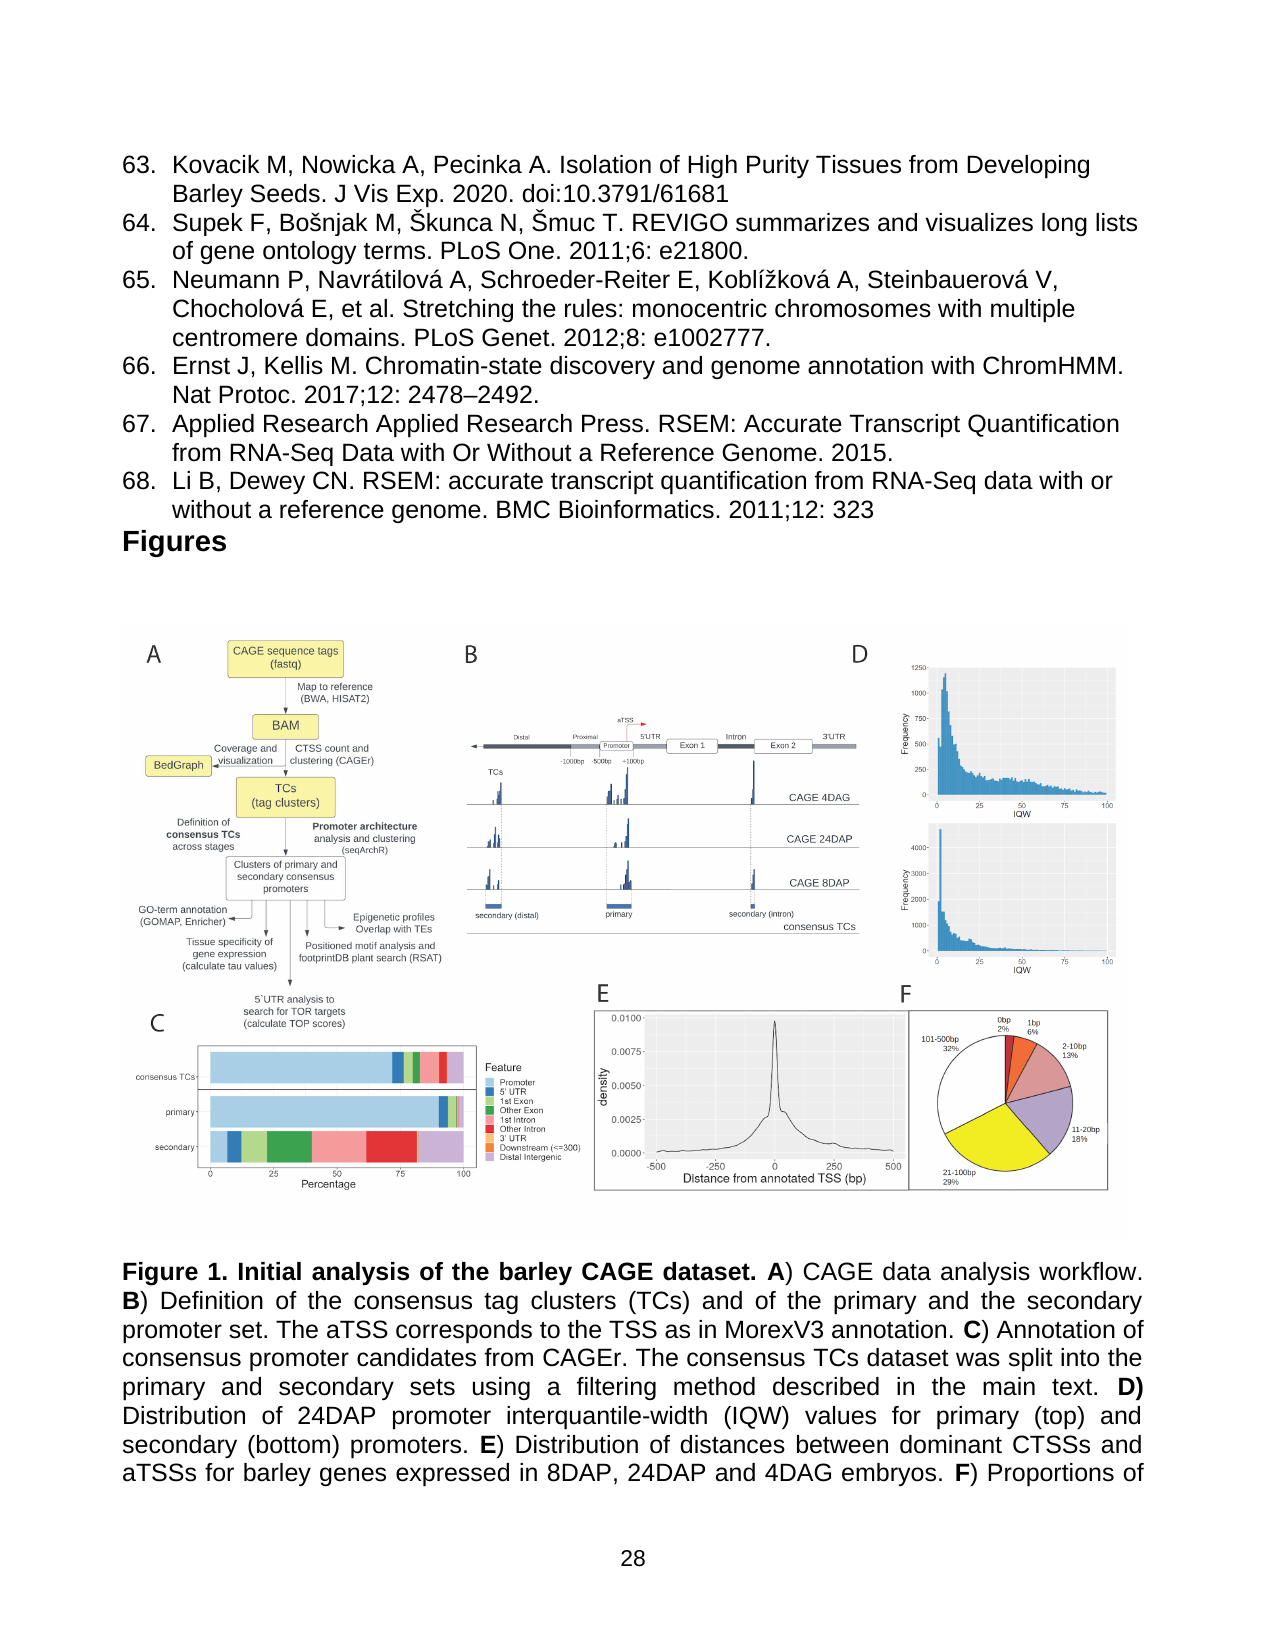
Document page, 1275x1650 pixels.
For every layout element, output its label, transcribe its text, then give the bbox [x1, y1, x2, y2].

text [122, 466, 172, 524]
text Figures [122, 524, 1144, 557]
text 63. Kovacik M, Nowicka A, Pecinka A. Isolation of High Purity Tissues from Developing Barley Seeds. J Vis Exp. 2020. doi:10.3791/61681 [729, 150, 1144, 207]
text 65. Neumann P, Navrátilová A, Schroeder-Reiter E, Koblížková A, Steinbauerová V, Chocholová E, et al. Stretching the rules: monocentric chromosomes with multiple centromere domains. PLoS Genet. 2012;8: e1002777. [122, 265, 1144, 351]
text 64. Supek F, Bošnjak M, Škunca N, Šmuc T. REVIGO summarizes and visualizes long lists of gene ontology terms. PLoS One. 2011;6: e21800. [122, 207, 1144, 265]
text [122, 1257, 1144, 1487]
picture [121, 624, 1129, 1244]
text 68. Li B, Dewey CN. RSEM: accurate transcript quantification from RNA-Seq data with or without a reference genome. BMC Bioinformatics. 2011;12: 323 [875, 466, 1144, 524]
text 67. Applied Research Applied Research Press. RSEM: Accurate Transcript Quantification from RNA-Seq Data with Or Without a Reference Genome. 2015. [122, 409, 1144, 466]
text 66. Ernst J, Kellis M. Chromatin-state discovery and genome annotation with ChromHMM. Nat Protoc. 2017;12: 2478–2492. [540, 351, 1144, 409]
